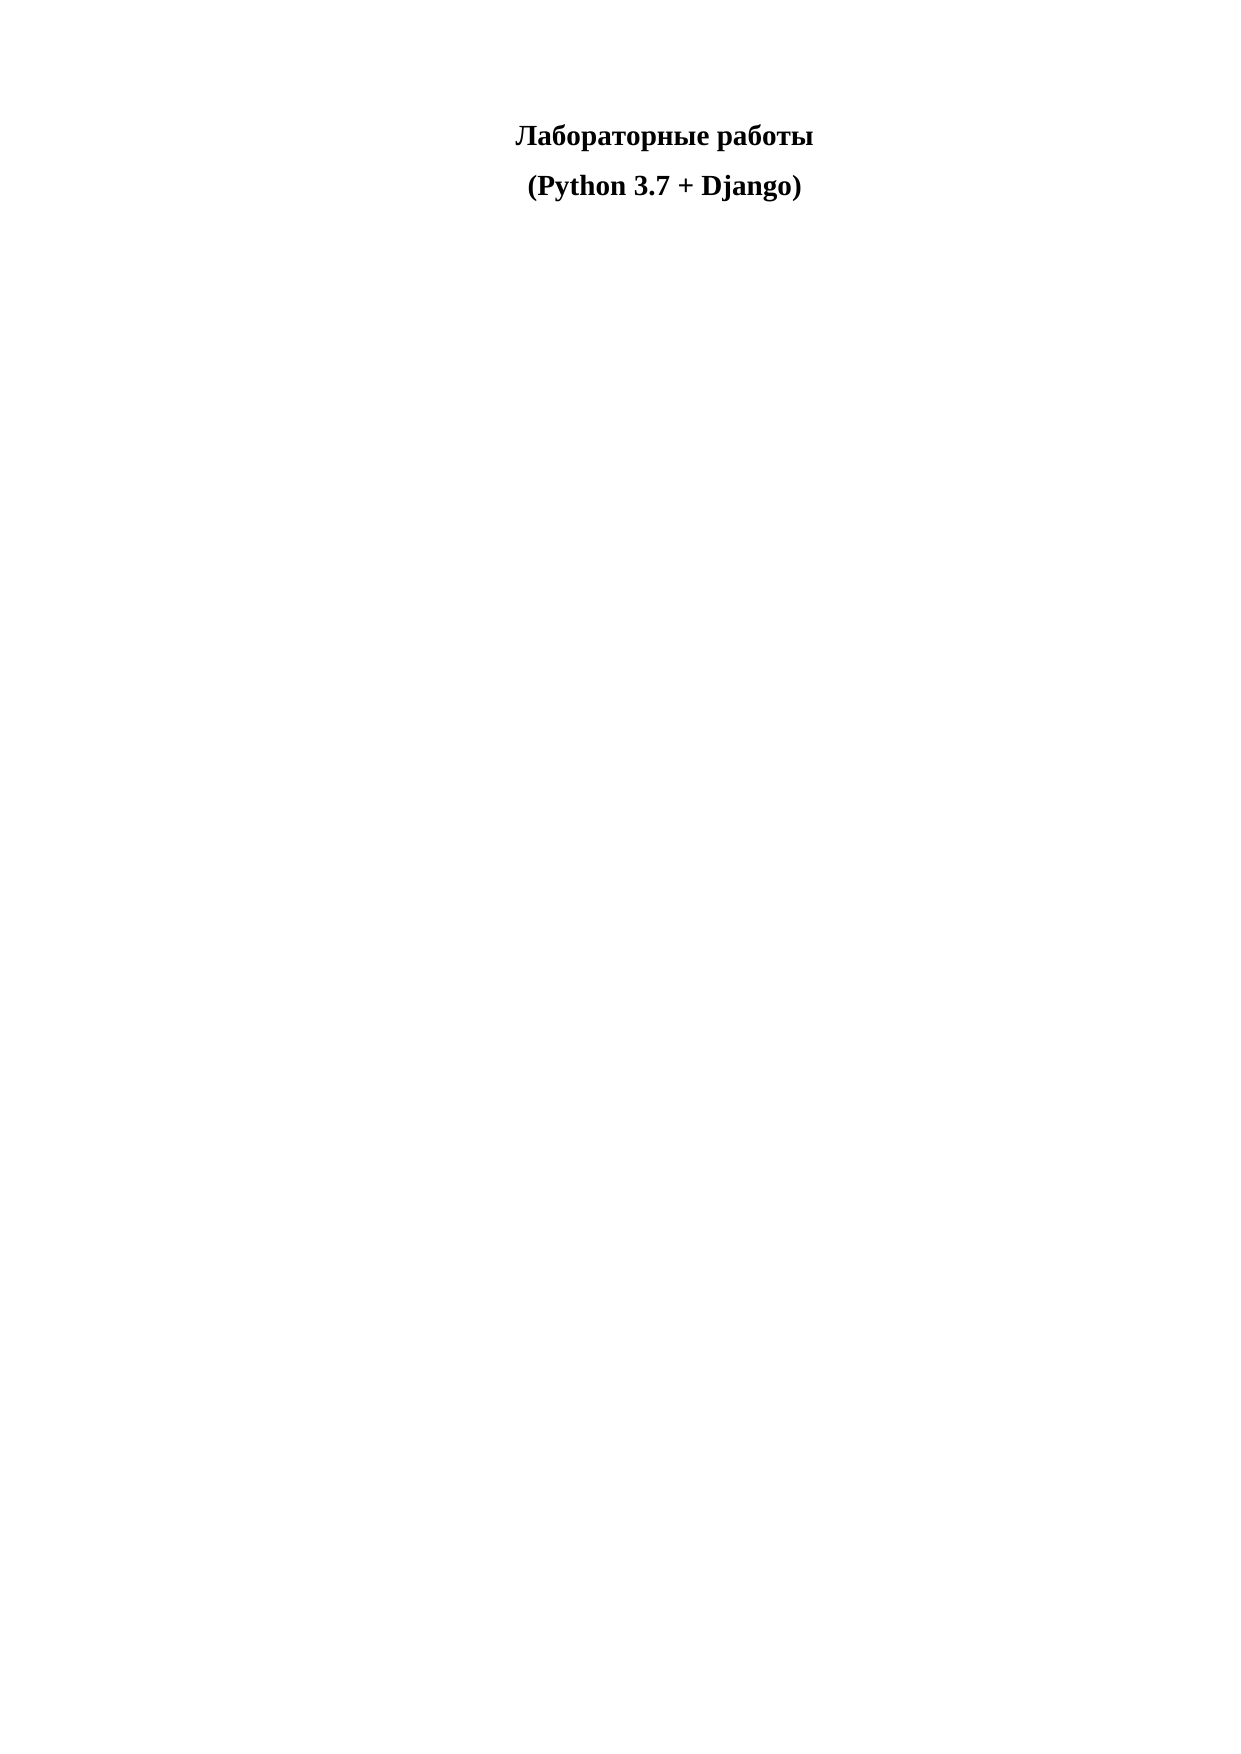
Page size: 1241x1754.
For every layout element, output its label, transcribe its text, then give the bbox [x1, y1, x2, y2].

text Лабораторные работы [177, 118, 1152, 152]
text (Python 3.7 + Django) [177, 168, 1152, 202]
